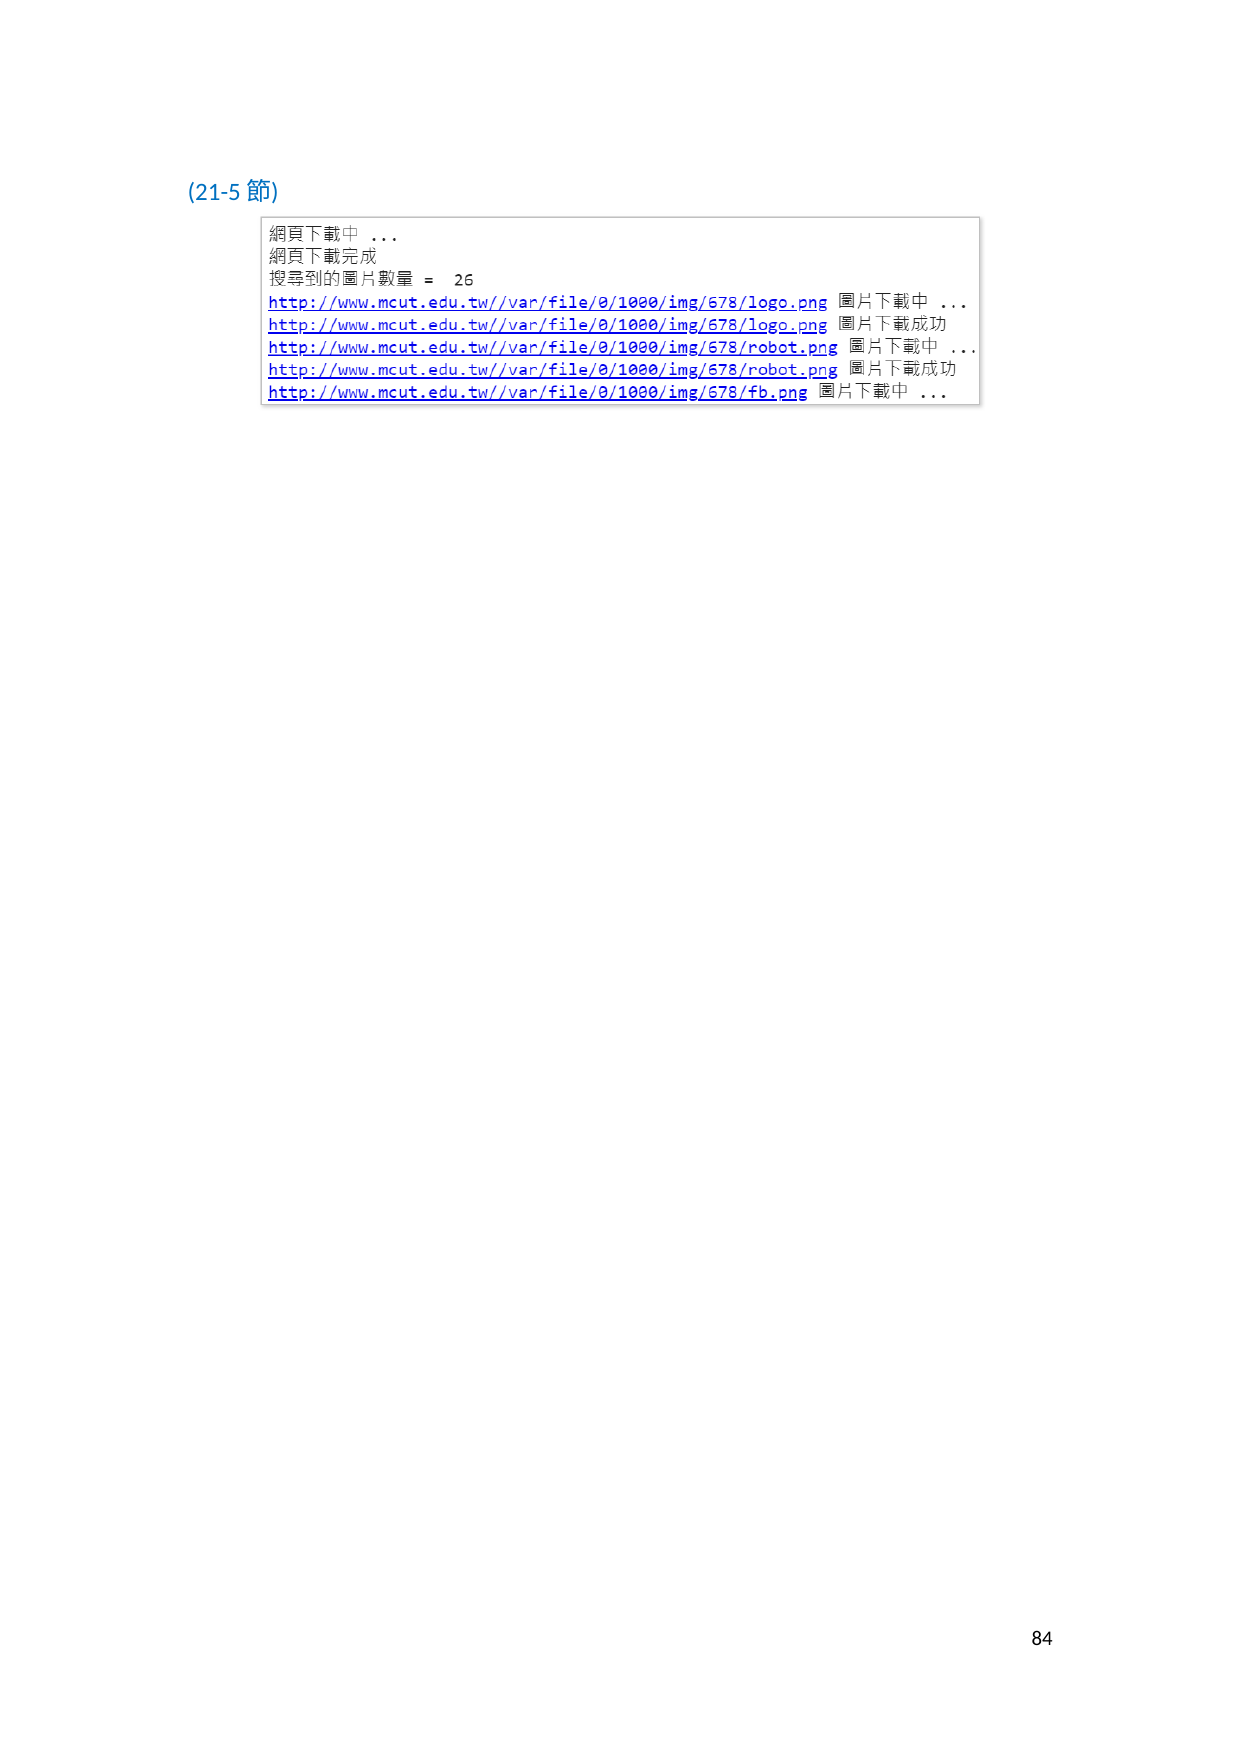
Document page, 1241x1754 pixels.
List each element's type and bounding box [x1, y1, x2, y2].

text [187, 169, 1053, 210]
picture [255, 210, 986, 411]
